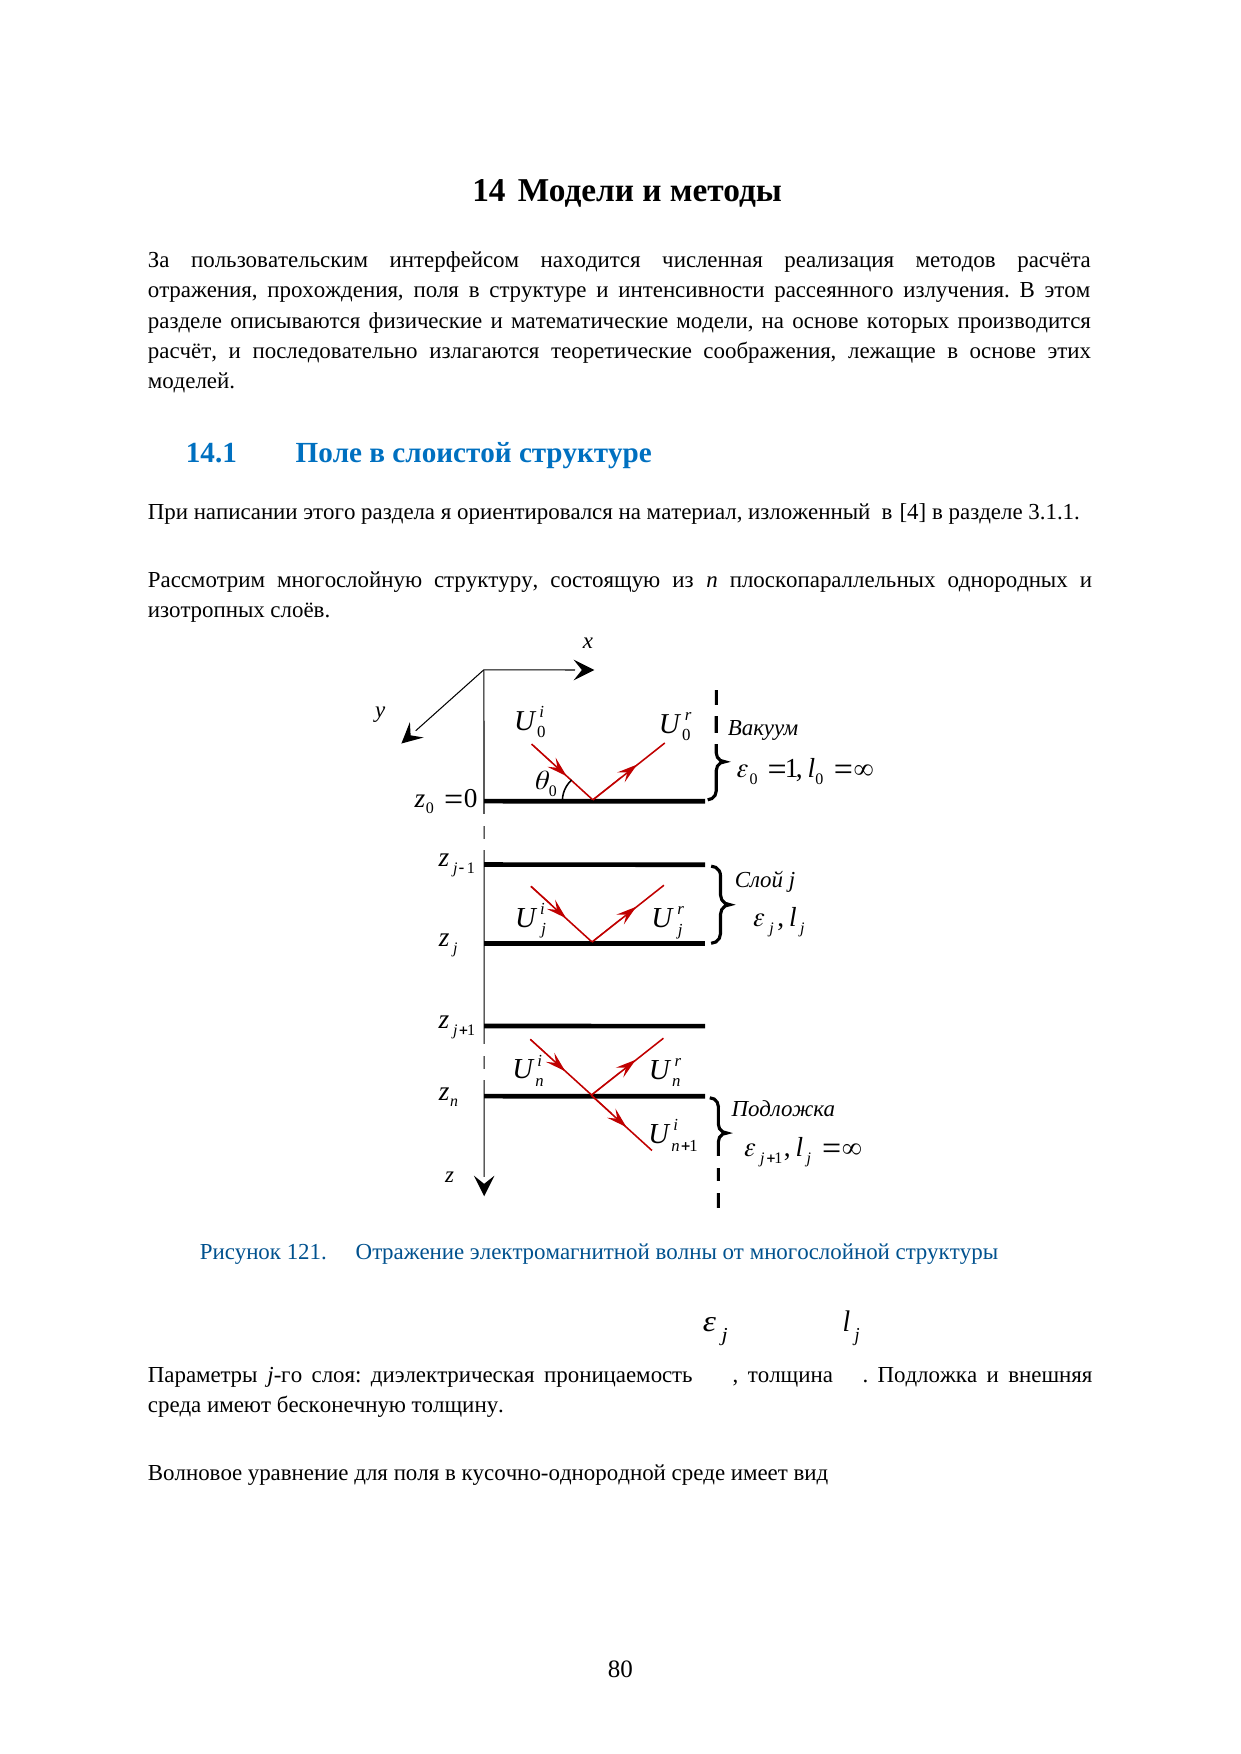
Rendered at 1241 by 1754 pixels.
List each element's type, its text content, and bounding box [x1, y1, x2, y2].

text Рассмотрим многослойную структуру, состоящую из n плоскопараллельных однородных и изотропных слоёв. [148, 566, 1093, 623]
list Отражение электромагнитной волны от многослойной структуры [178, 664, 1093, 1264]
text Параметры j-го слоя: диэлектрическая проницаемость , толщина . Подложка и внешняя среда имеют бесконечную толщину. [148, 1306, 1093, 1418]
text За пользовательским интерфейсом находится численная реализация методов расчёта отражения, прохождения, поля в структуре и интенсивности рассеянного излучения. В этом разделе описываются физические и математические модели, на основе которых производится расчёт, и последовательно излагаются теоретические соображения, лежащие в основе этих моделей. [148, 246, 1093, 393]
subtitle Поле в слоистой структуре [155, 435, 1093, 468]
subtitle Модели и методы [178, 170, 1093, 209]
text При написании этого раздела я ориентировался на материал, изложенный в [4] в разделе 3.1.1. [148, 498, 1093, 525]
text Волновое уравнение для поля в кусочно-однородной среде имеет вид [148, 1459, 1093, 1486]
